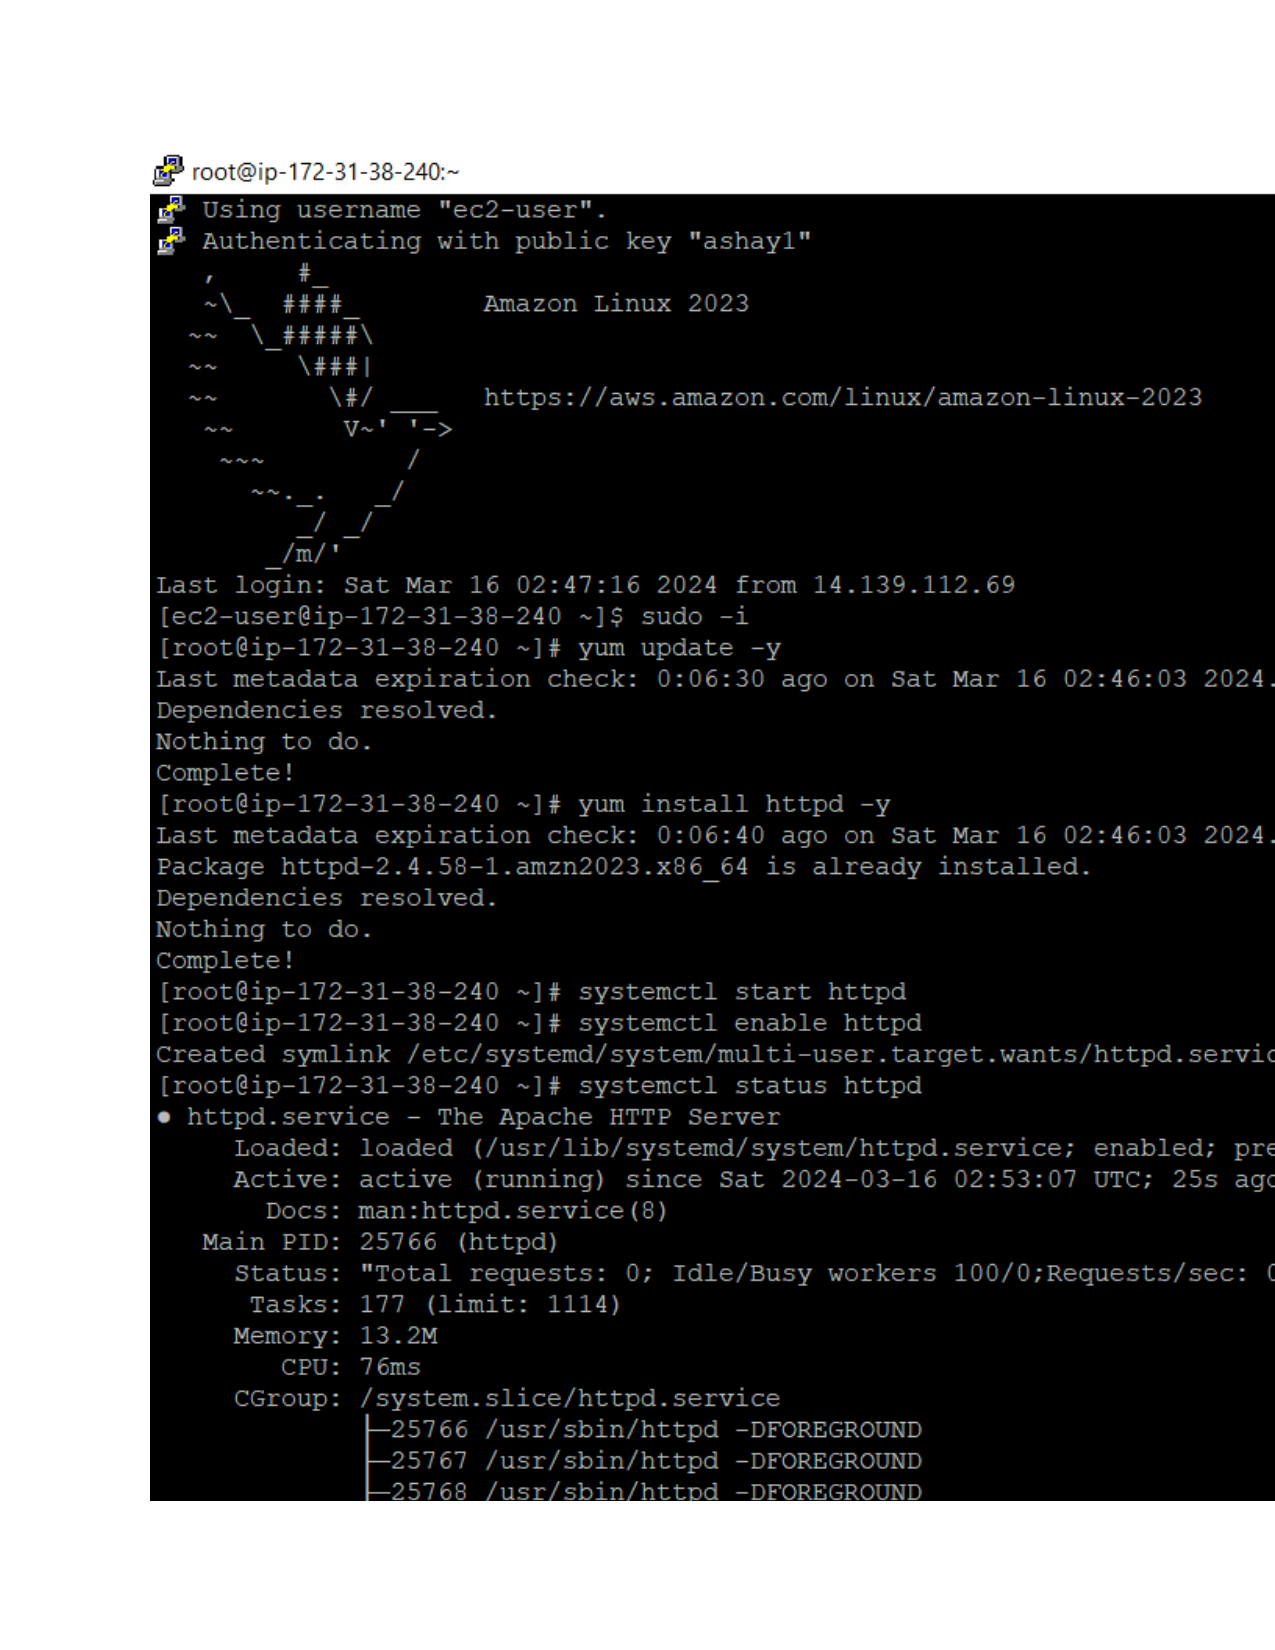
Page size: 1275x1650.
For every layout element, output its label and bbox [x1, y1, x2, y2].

picture [150, 150, 1275, 1501]
